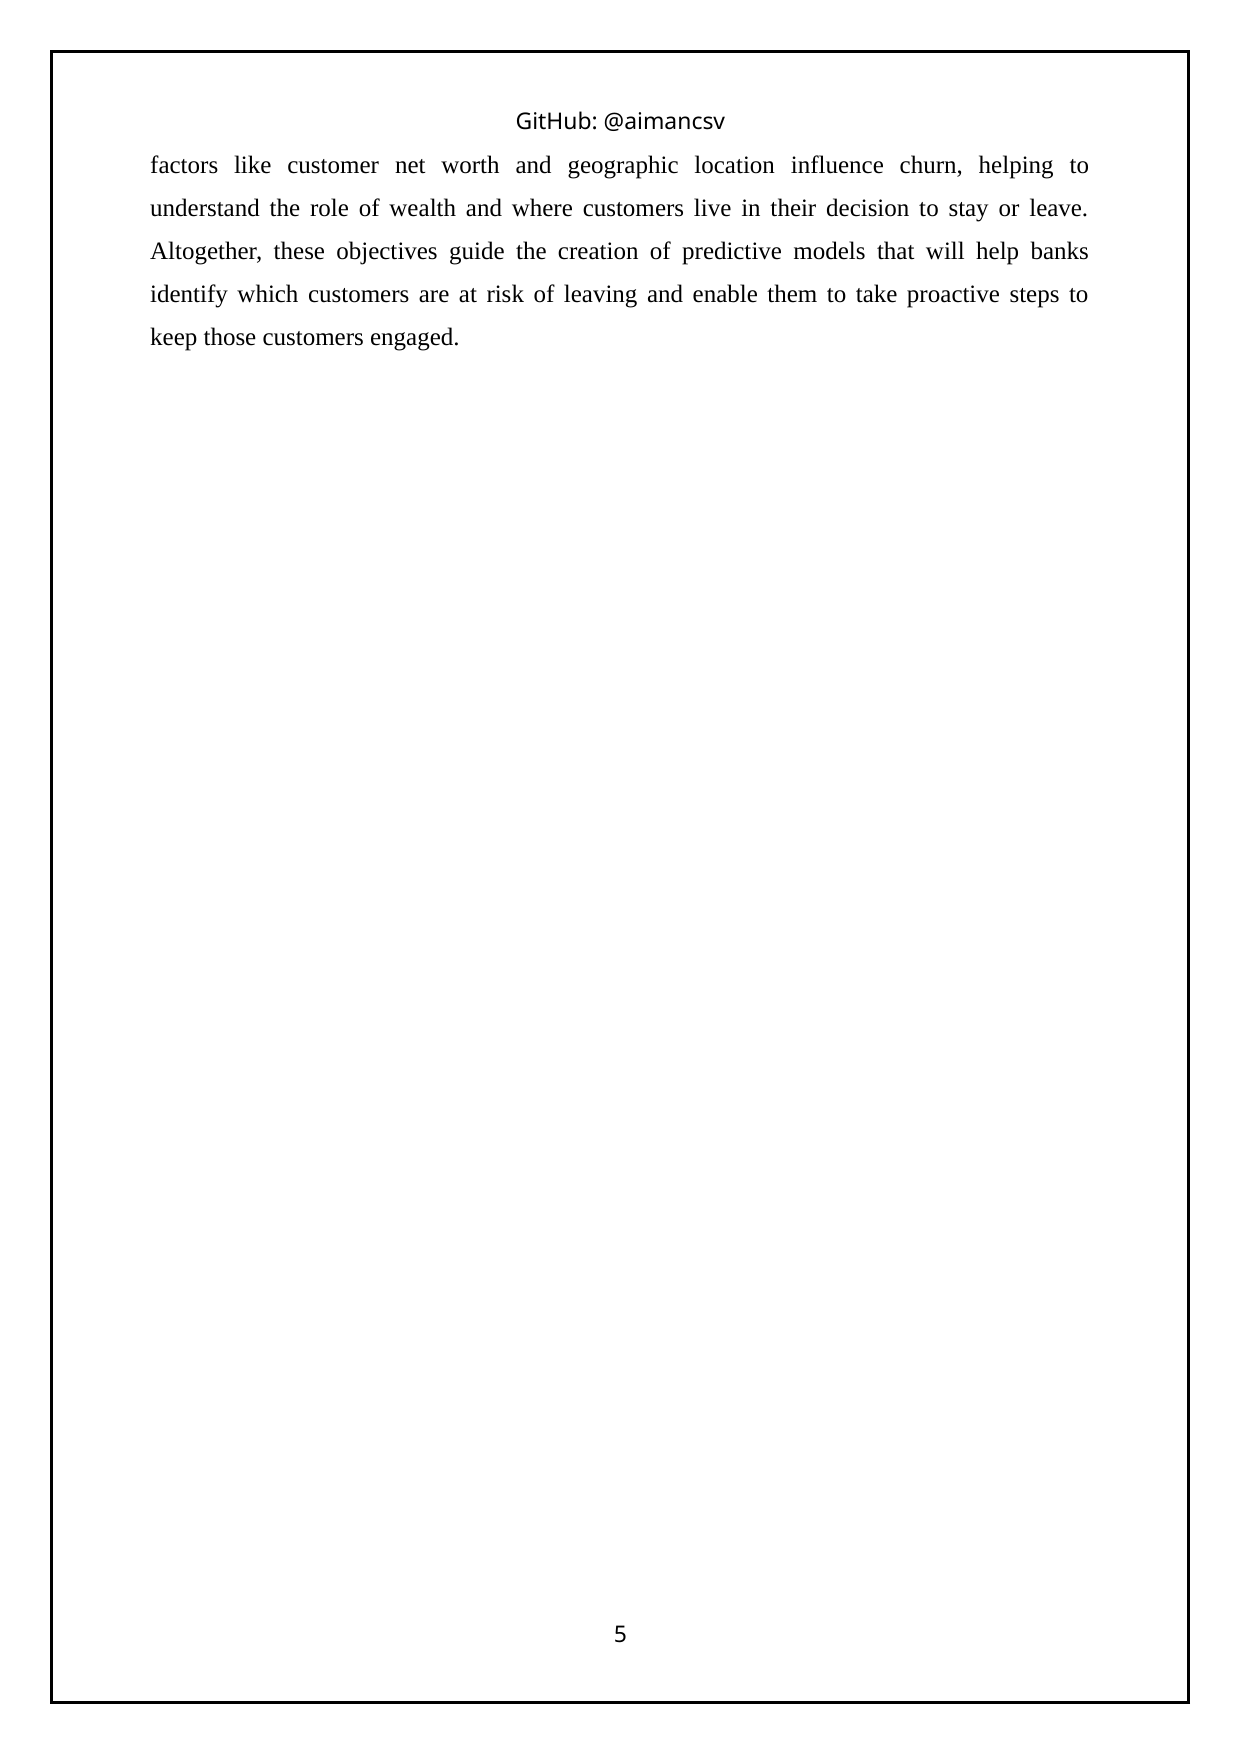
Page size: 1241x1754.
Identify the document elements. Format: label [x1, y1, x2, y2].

text [150, 150, 1090, 351]
